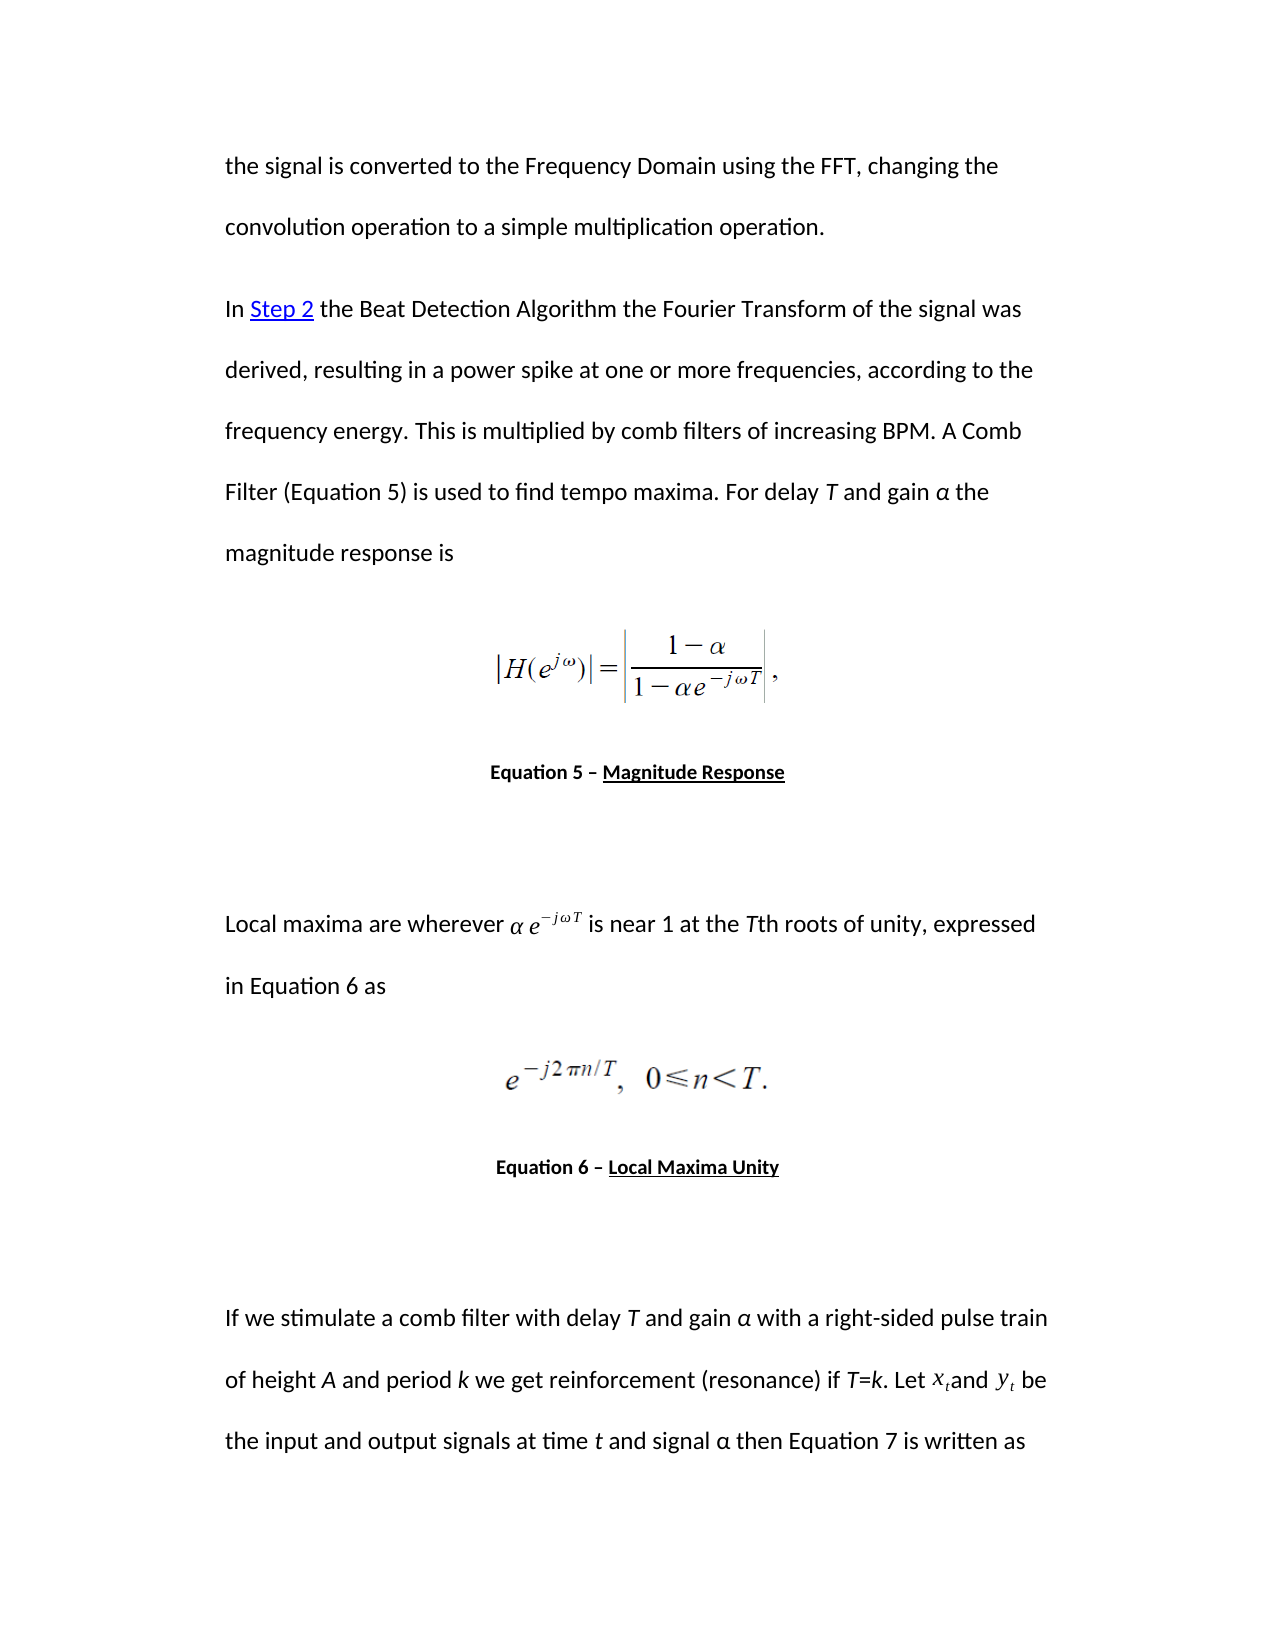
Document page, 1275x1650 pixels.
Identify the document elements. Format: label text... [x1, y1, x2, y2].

text If we stimulate a comb filter with delay T and gain α with a right-sided pulse train of height A and period k we get reinforcement (resonance) if T=k. Let and be the input and output signals at time t and signal α then Equation 7 is written as [225, 1302, 1050, 1456]
picture [470, 618, 805, 711]
text In Step 2 the Beat Detection Algorithm the Fourier Transform of the signal was derived, resulting in a power spike at one or more frequencies, according to the frequency energy. This is multiplied by comb filters of increasing BPM. A Comb Filter (Equation 5) is used to find tempo maxima. For delay T and gain α the magnitude response is [225, 293, 1050, 568]
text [225, 150, 1050, 242]
text Equation 6 – Local Maxima Unity [225, 1154, 1050, 1179]
text Local maxima are wherever is near 1 at the Tth roots of unity, expressed in Equation 6 as [225, 908, 1050, 1000]
picture [492, 1051, 783, 1105]
text Equation 5 – Magnitude Response [225, 759, 1050, 785]
